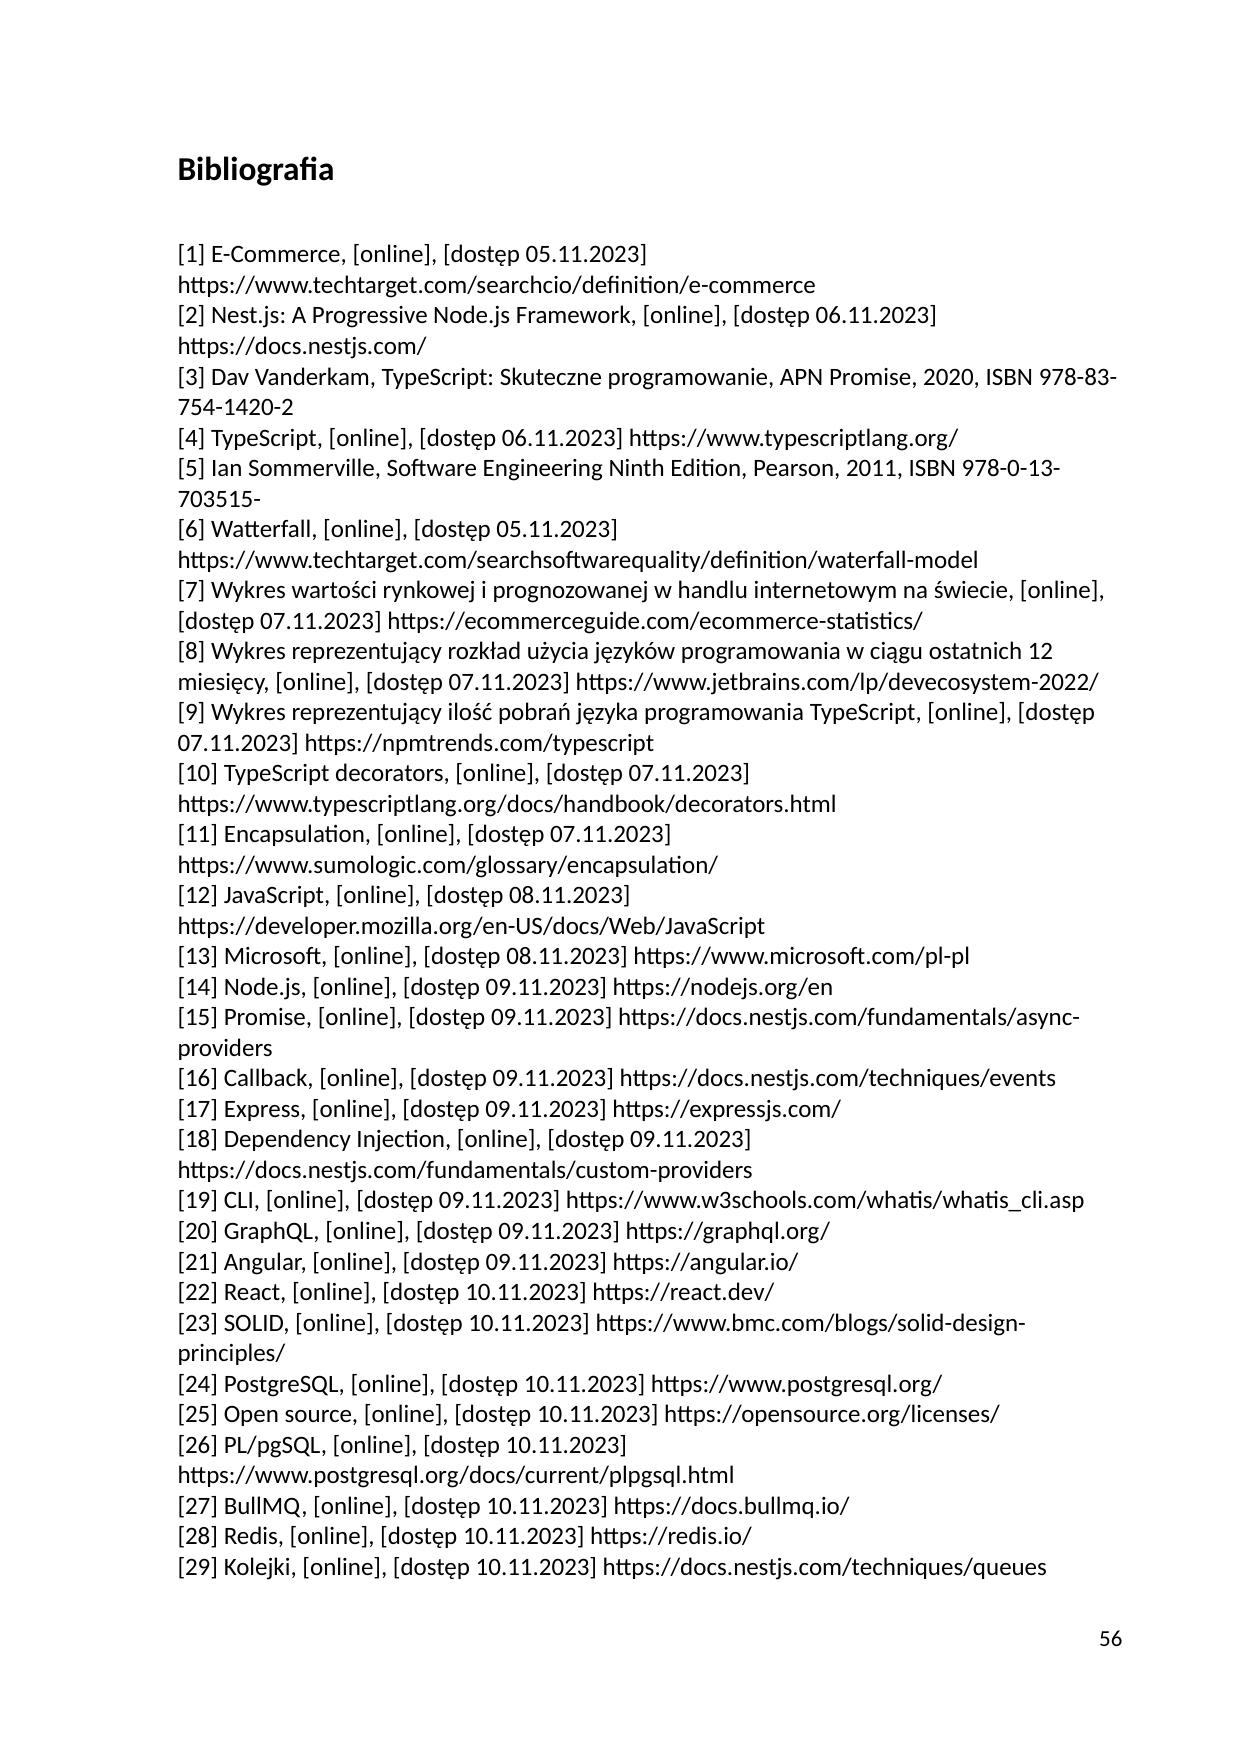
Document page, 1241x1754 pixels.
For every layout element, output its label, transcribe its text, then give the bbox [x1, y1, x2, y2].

text [9] Wykres reprezentujący ilość pobrań języka programowania TypeScript, [online], [dostęp 07.11.2023] https://npmtrends.com/typescript [177, 696, 1122, 757]
text [28] Redis, [online], [dostęp 10.11.2023] https://redis.io/ [177, 1520, 1122, 1551]
text [20] GraphQL, [online], [dostęp 09.11.2023] https://graphql.org/ [177, 1215, 1122, 1246]
text [8] Wykres reprezentujący rozkład użycia języków programowania w ciągu ostatnich 12 miesięcy, [online], [dostęp 07.11.2023] https://www.jetbrains.com/lp/devecosystem-2022/ [177, 635, 1122, 696]
subtitle Bibliografia [177, 148, 1122, 188]
text [14] Node.js, [online], [dostęp 09.11.2023] https://nodejs.org/en [177, 971, 1122, 1002]
text [10] TypeScript decorators, [online], [dostęp 07.11.2023] https://www.typescriptlang.org/docs/handbook/decorators.html [177, 757, 1122, 818]
text [12] JavaScript, [online], [dostęp 08.11.2023] https://developer.mozilla.org/en-US/docs/Web/JavaScript [177, 879, 1122, 941]
text [5] Ian Sommerville, Software Engineering Ninth Edition, Pearson, 2011, ISBN 978-0-13-703515- [177, 452, 1122, 513]
text [15] Promise, [online], [dostęp 09.11.2023] https://docs.nestjs.com/fundamentals/async-providers [177, 1002, 1122, 1063]
text [11] Encapsulation, [online], [dostęp 07.11.2023] https://www.sumologic.com/glossary/encapsulation/ [177, 818, 1122, 879]
text [18] Dependency Injection, [online], [dostęp 09.11.2023] https://docs.nestjs.com/fundamentals/custom-providers [177, 1124, 1122, 1185]
text [17] Express, [online], [dostęp 09.11.2023] https://expressjs.com/ [177, 1093, 1122, 1124]
text [22] React, [online], [dostęp 10.11.2023] https://react.dev/ [177, 1276, 1122, 1307]
text [3] Dav Vanderkam, TypeScript: Skuteczne programowanie, APN Promise, 2020, ISBN 978-83-754-1420-2 [177, 361, 1122, 422]
text [25] Open source, [online], [dostęp 10.11.2023] https://opensource.org/licenses/ [177, 1398, 1122, 1429]
text [26] PL/pgSQL, [online], [dostęp 10.11.2023] https://www.postgresql.org/docs/current/plpgsql.html [177, 1429, 1122, 1490]
text [24] PostgreSQL, [online], [dostęp 10.11.2023] https://www.postgresql.org/ [177, 1368, 1122, 1398]
text [7] Wykres wartości rynkowej i prognozowanej w handlu internetowym na świecie, [online], [dostęp 07.11.2023] https://ecommerceguide.com/ecommerce-statistics/ [177, 574, 1122, 635]
text [6] Watterfall, [online], [dostęp 05.11.2023] https://www.techtarget.com/searchsoftwarequality/definition/waterfall-model [177, 513, 1122, 574]
text [21] Angular, [online], [dostęp 09.11.2023] https://angular.io/ [177, 1246, 1122, 1276]
text [27] BullMQ, [online], [dostęp 10.11.2023] https://docs.bullmq.io/ [177, 1490, 1122, 1520]
text [19] CLI, [online], [dostęp 09.11.2023] https://www.w3schools.com/whatis/whatis_cli.asp [177, 1185, 1122, 1215]
text [29] Kolejki, [online], [dostęp 10.11.2023] https://docs.nestjs.com/techniques/queues [177, 1551, 1122, 1581]
text [16] Callback, [online], [dostęp 09.11.2023] https://docs.nestjs.com/techniques/events [177, 1063, 1122, 1093]
text [2] Nest.js: A Progressive Node.js Framework, [online], [dostęp 06.11.2023] https://docs.nestjs.com/ [177, 299, 1122, 361]
text [13] Microsoft, [online], [dostęp 08.11.2023] https://www.microsoft.com/pl-pl [177, 941, 1122, 971]
text [1] E-Commerce, [online], [dostęp 05.11.2023] https://www.techtarget.com/searchcio/definition/e-commerce [177, 238, 1122, 299]
text [23] SOLID, [online], [dostęp 10.11.2023] https://www.bmc.com/blogs/solid-design-principles/ [177, 1307, 1122, 1368]
text [4] TypeScript, [online], [dostęp 06.11.2023] https://www.typescriptlang.org/ [177, 422, 1122, 452]
